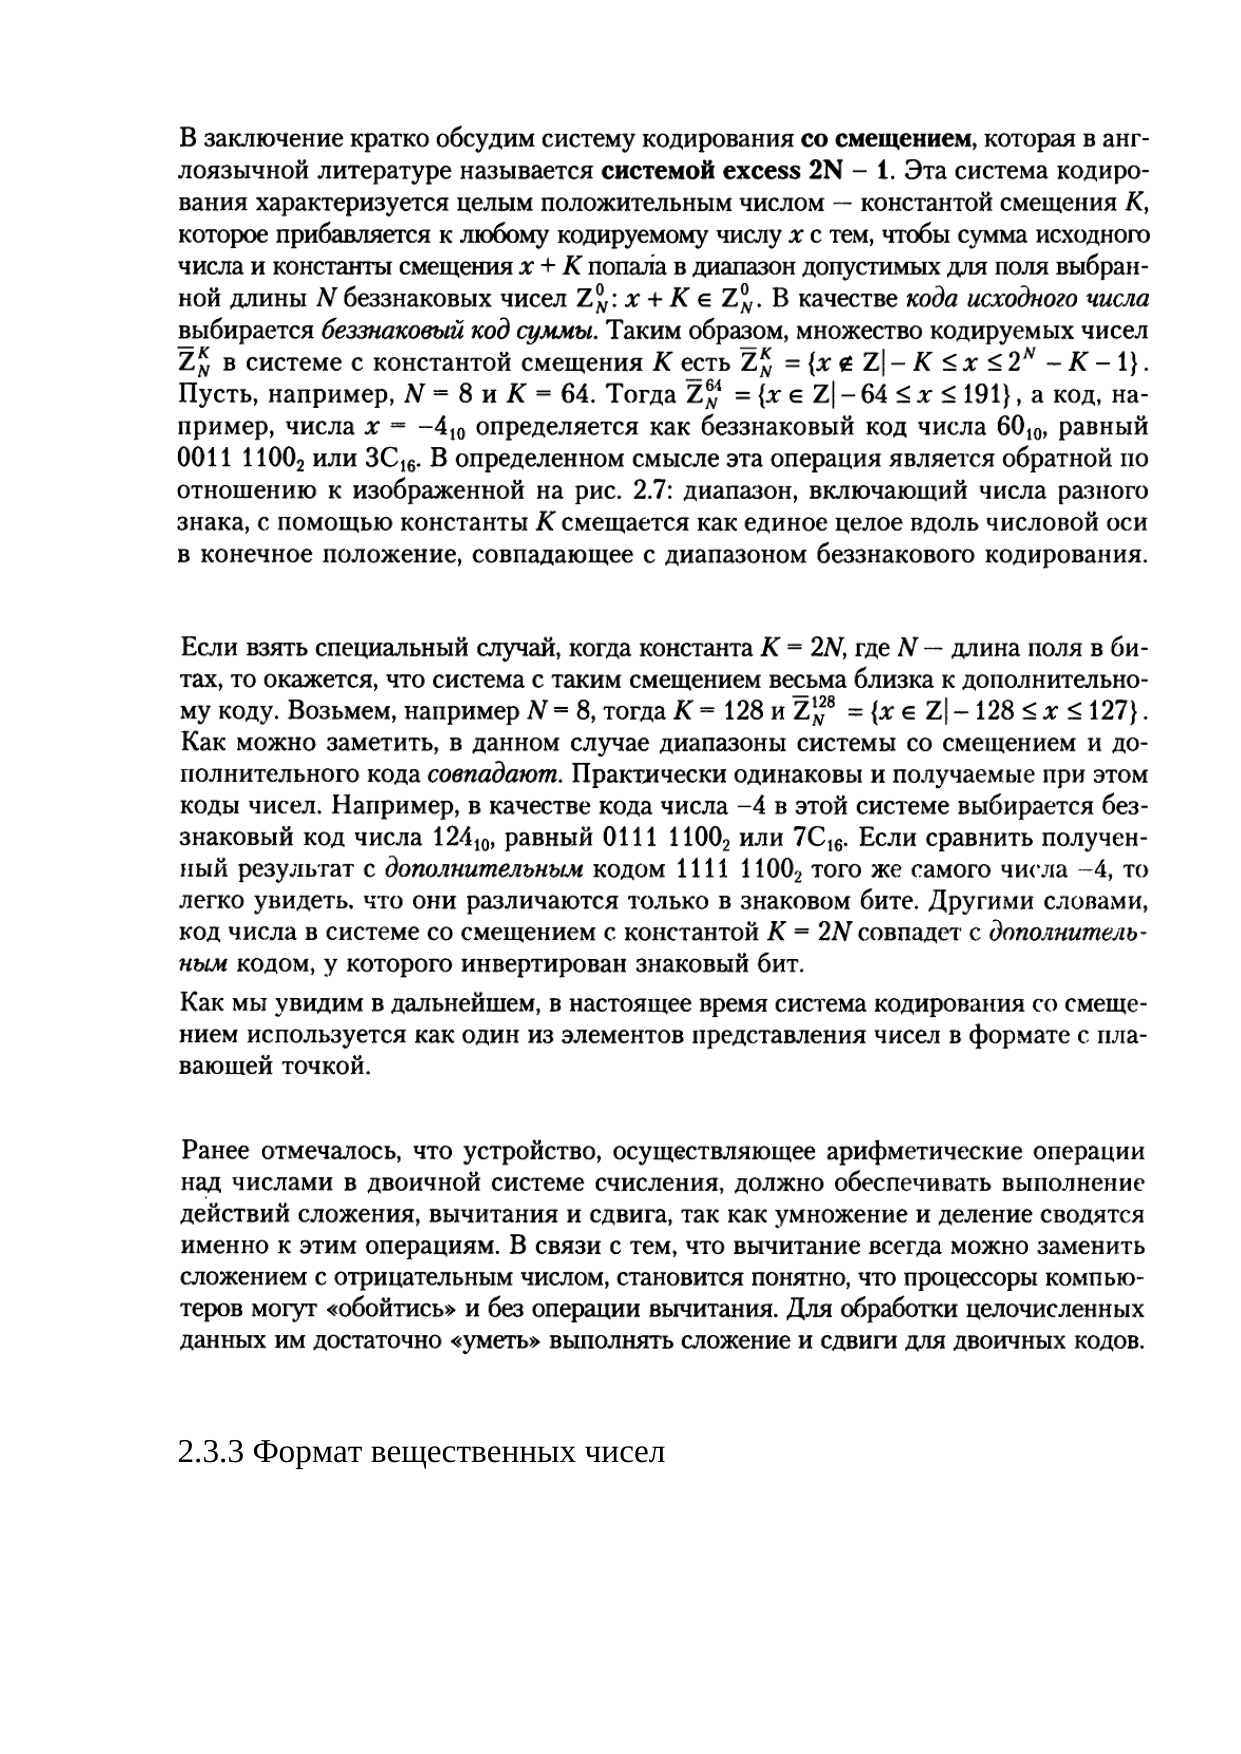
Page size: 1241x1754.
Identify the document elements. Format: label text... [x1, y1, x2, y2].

picture [177, 630, 1153, 1075]
picture [177, 1133, 1153, 1373]
picture [177, 118, 1150, 573]
text 2.3.3 Формат вещественных чисел [177, 1431, 1181, 1469]
